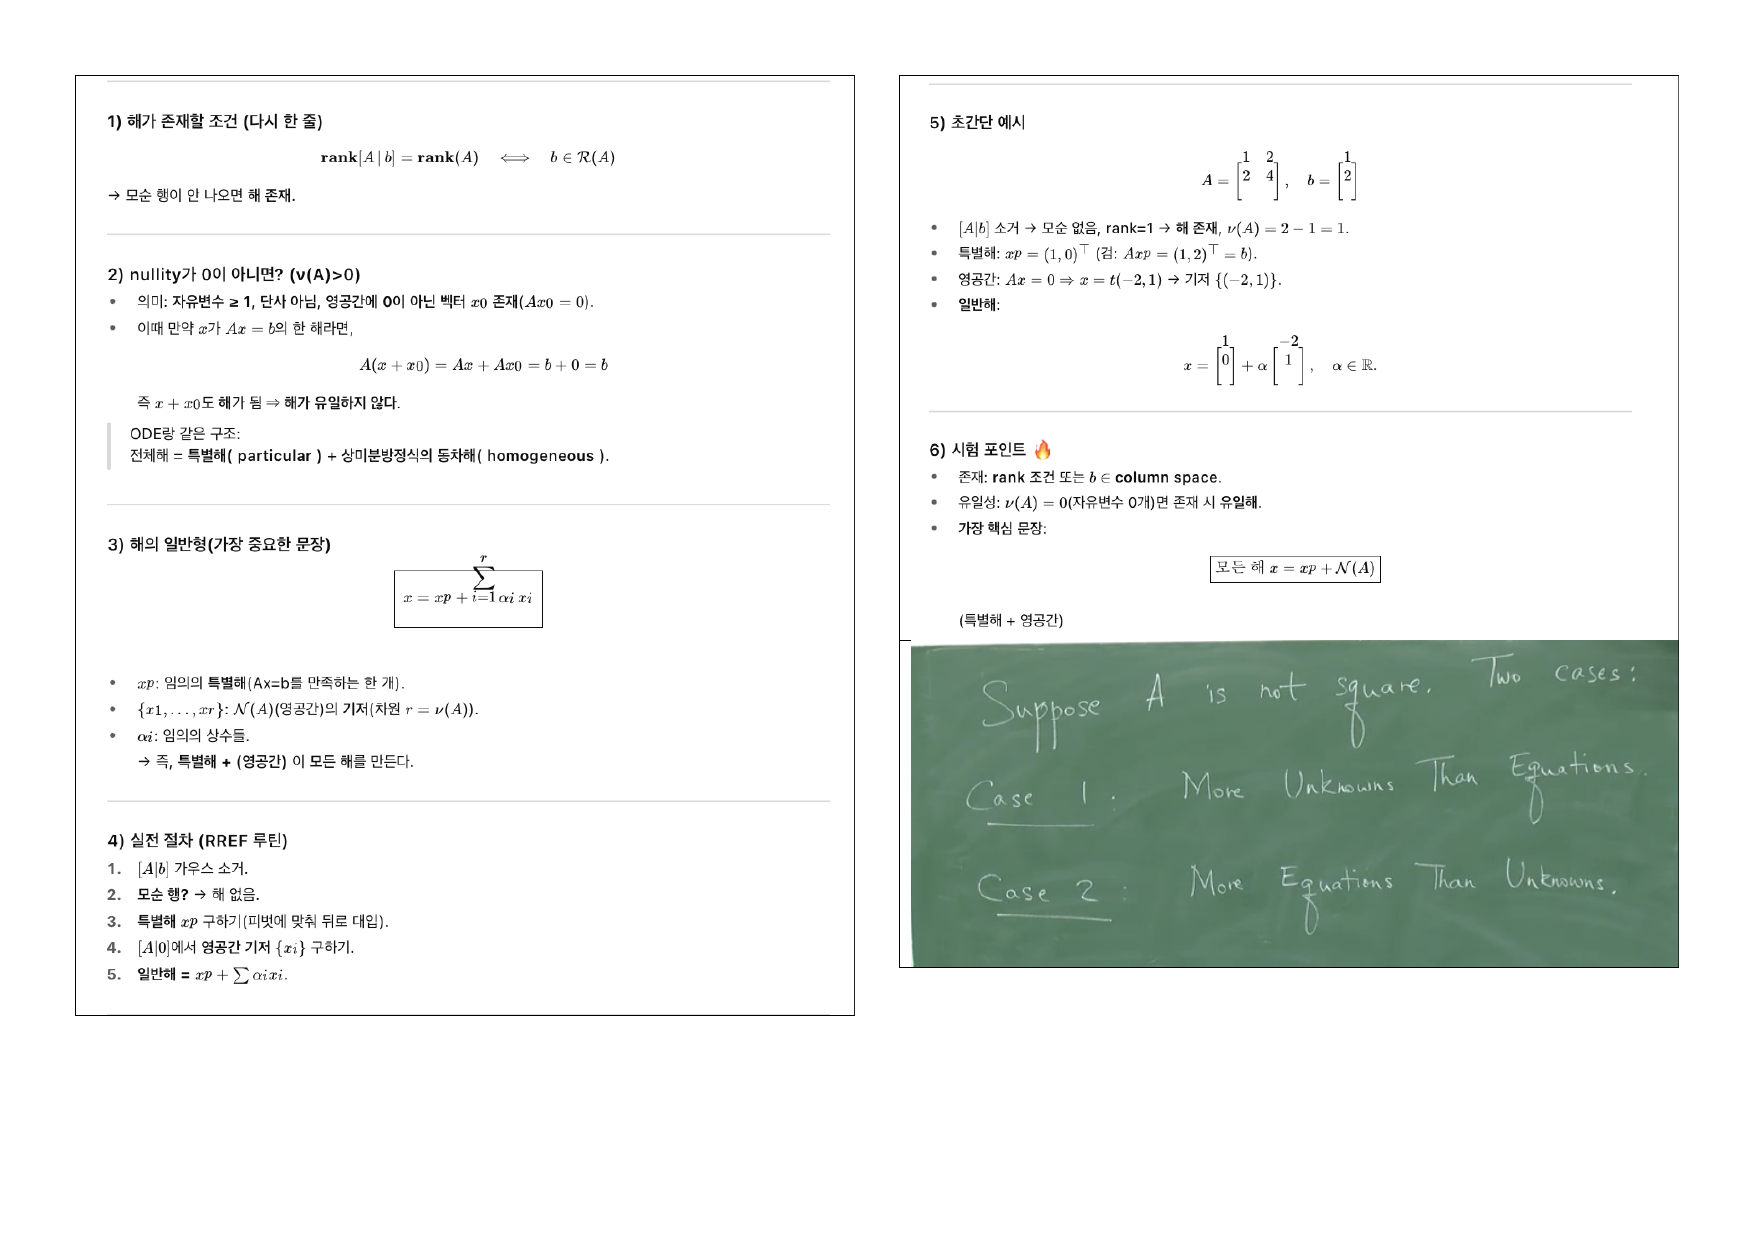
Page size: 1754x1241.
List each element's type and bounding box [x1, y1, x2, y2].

table_cell [900, 76, 911, 640]
picture [86, 76, 855, 1015]
picture [911, 76, 1679, 967]
table_cell [900, 641, 911, 967]
table_cell [76, 76, 86, 1014]
